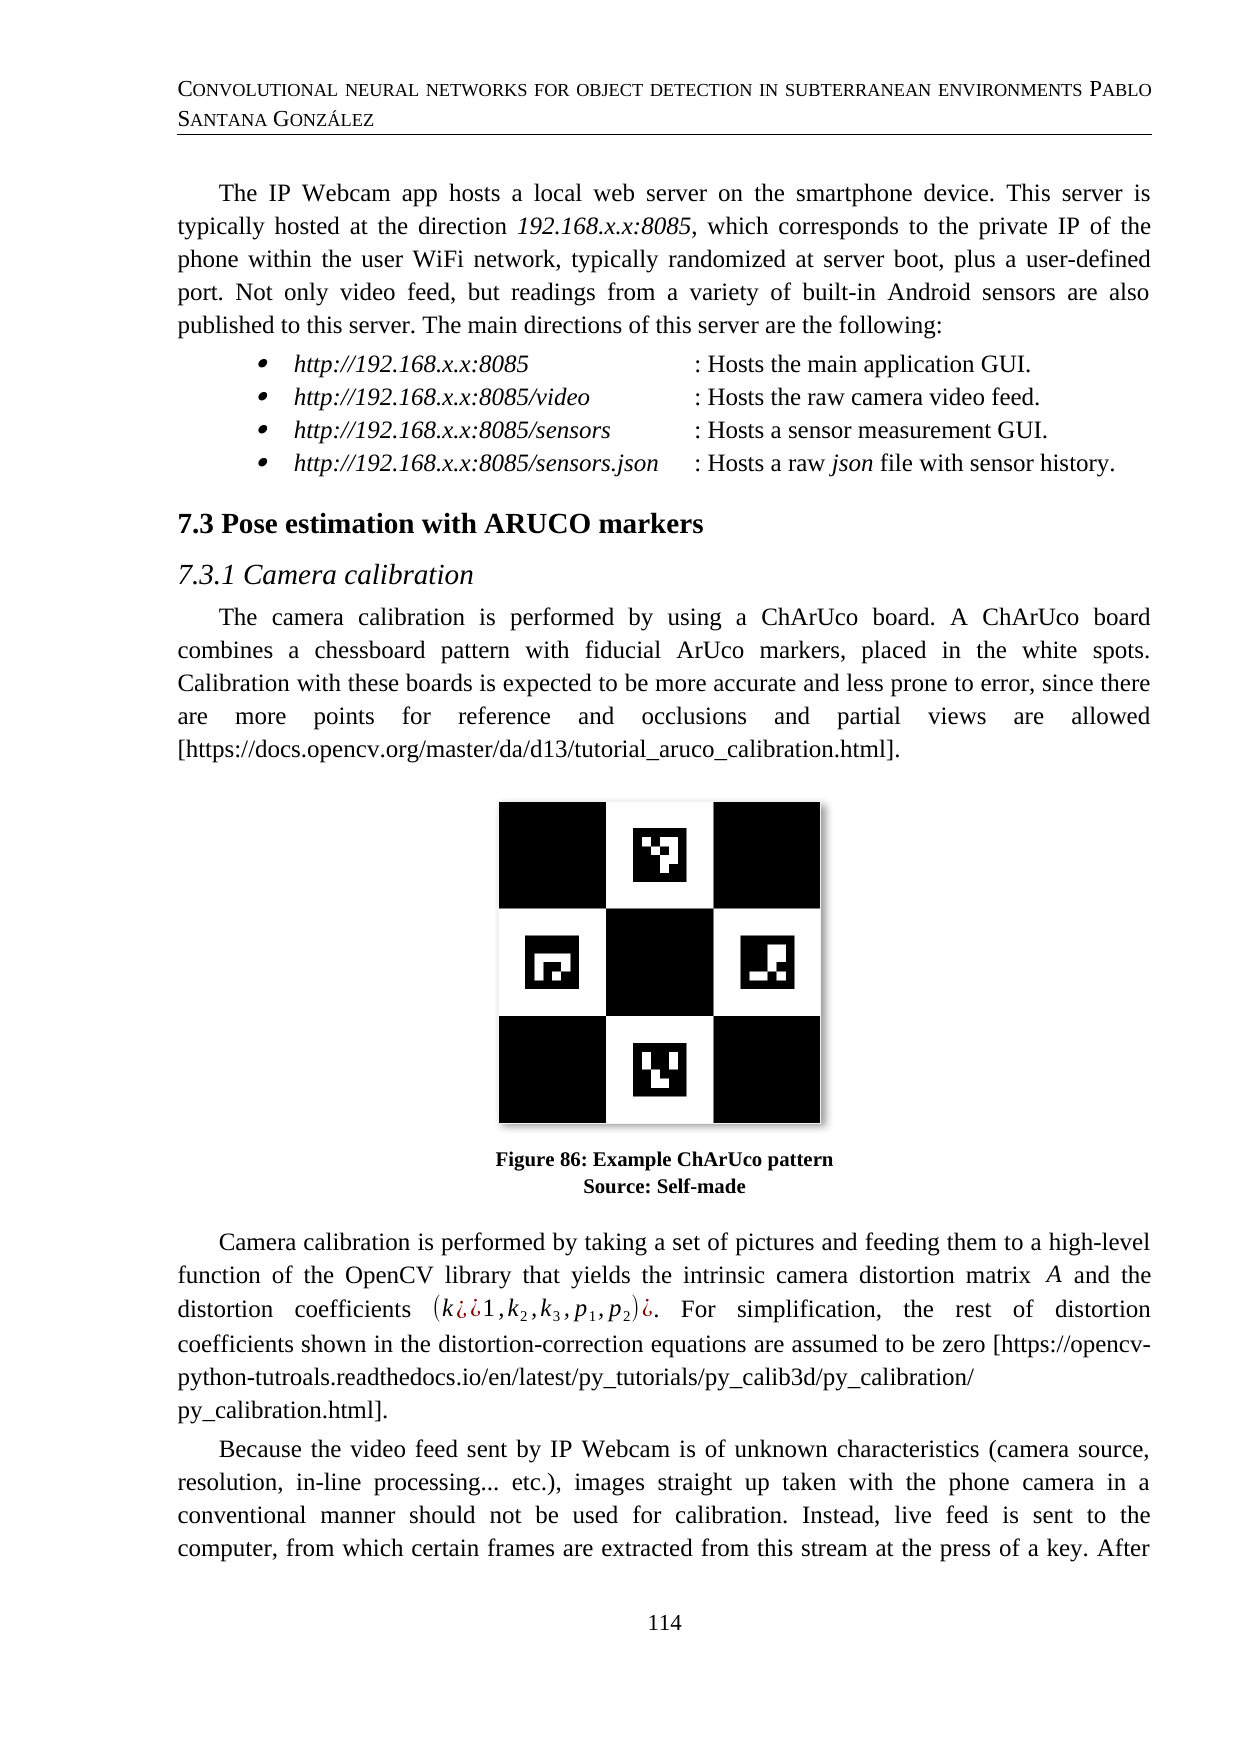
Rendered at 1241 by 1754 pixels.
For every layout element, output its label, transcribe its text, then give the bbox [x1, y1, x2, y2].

subtitle Pose estimation with ARUCO markers [177, 506, 1152, 540]
list http://192.168.x.x:8085/video : Hosts the raw camera video feed. [256, 382, 1152, 411]
text The IP Webcam app hosts a local web server on the smartphone device. This server is typically hosted at the direction 192.168.x.x:8085, which corresponds to the private IP of the phone within the user WiFi network, typically randomized at server boot, plus a user-defined port. Not only video feed, but readings from a variety of built-in Android sensors are also published to this server. The main directions of this server are the following: [177, 178, 1152, 339]
picture [499, 802, 820, 1123]
subtitle Camera calibration [177, 557, 1152, 591]
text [177, 1434, 1152, 1562]
list http://192.168.x.x:8085 : Hosts the main application GUI. [256, 349, 1152, 378]
text Camera calibration is performed by taking a set of pictures and feeding them to a high-level function of the OpenCV library that yields the intrinsic camera distortion matrix and the distortion coefficients . For simplification, the rest of distortion coefficients shown in the distortion-correction equations are assumed to be zero [https://opencv-python-tutroals.readthedocs.io/en/latest/py_tutorials/py_calib3d/py_calibration/py_calibration.html]. [177, 1227, 1152, 1424]
list http://192.168.x.x:8085/sensors.json : Hosts a raw json file with sensor history. [256, 448, 1152, 477]
text Source: Self-made [177, 1174, 1152, 1198]
text The camera calibration is performed by using a ChArUco board. A ChArUco board combines a chessboard pattern with fiducial ArUco markers, placed in the white spots. Calibration with these boards is expected to be more accurate and less prone to error, since there are more points for reference and occlusions and partial views are allowed [https://docs.opencv.org/master/da/d13/tutorial_aruco_calibration.html]. [177, 602, 1152, 763]
list http://192.168.x.x:8085/sensors : Hosts a sensor measurement GUI. [256, 415, 1152, 444]
